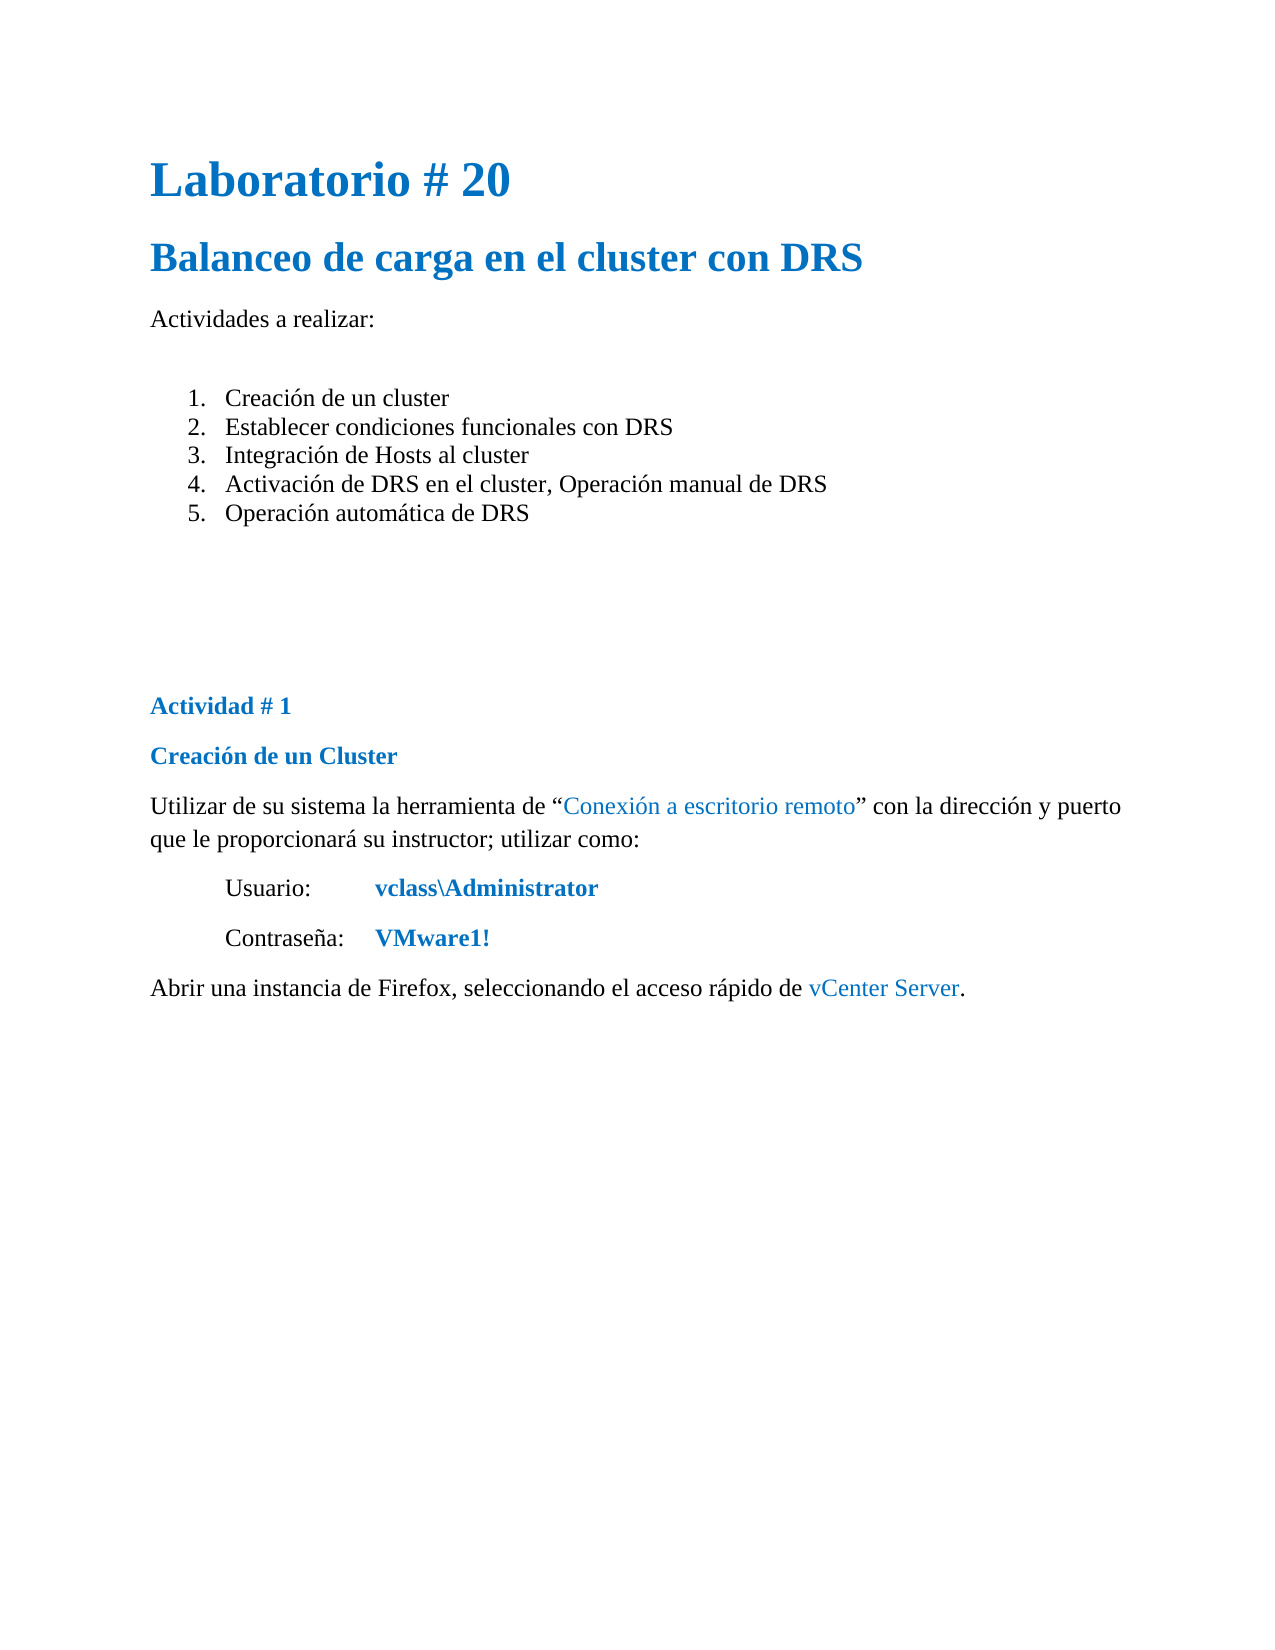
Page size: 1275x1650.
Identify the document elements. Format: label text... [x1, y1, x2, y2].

text Laboratorio # 20 [150, 150, 1125, 207]
text Actividades a realizar: [150, 304, 1125, 333]
list Activación de DRS en el cluster, Operación manual de DRS [187, 469, 1125, 498]
text Actividad # 1 [150, 691, 1125, 720]
text Abrir una instancia de Firefox, seleccionando el acceso rápido de vCenter Server. [150, 973, 1125, 1002]
text Creación de un Cluster [150, 741, 1125, 770]
text Utilizar de su sistema la herramienta de “Conexión a escritorio remoto” con la dirección y puerto que le proporcionará su instructor; utilizar como: [150, 791, 1125, 852]
list Operación automática de DRS [187, 498, 1125, 527]
text Contraseña: VMware1! [225, 923, 1125, 952]
text Usuario: vclass\Administrator [225, 873, 1125, 902]
text Balanceo de carga en el cluster con DRS [150, 233, 1125, 281]
list Creación de un cluster [187, 383, 1125, 412]
list Establecer condiciones funcionales con DRS [187, 412, 1125, 440]
list Integración de Hosts al cluster [187, 440, 1125, 469]
